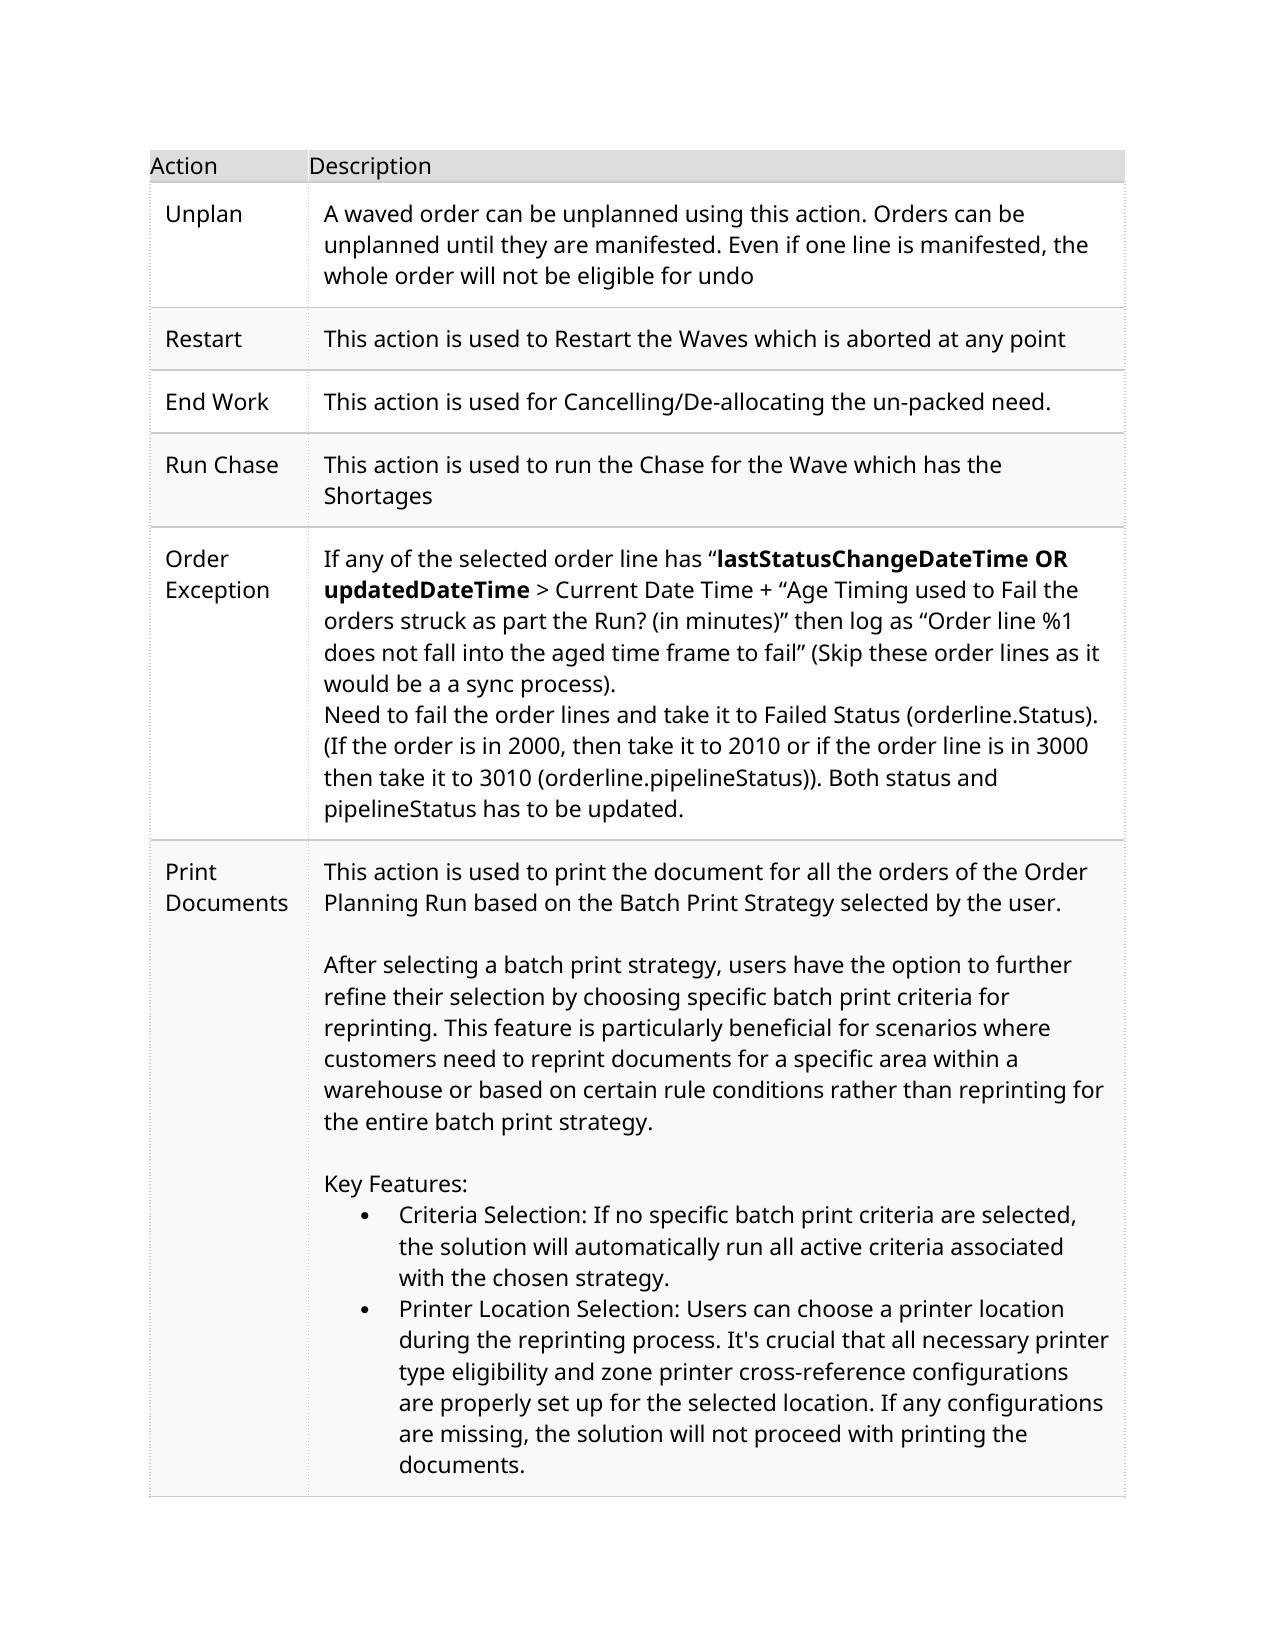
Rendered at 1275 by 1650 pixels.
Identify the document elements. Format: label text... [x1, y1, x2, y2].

table_cell A waved order can be unplanned using this action. Orders can be unplanned until they are manifested. Even if one line is manifested, the whole order will not be eligible for undo [309, 182, 1125, 307]
table_cell This action is used to Restart the Waves which is aborted at any point [309, 307, 1125, 369]
table_cell Unplan [150, 182, 308, 307]
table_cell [309, 839, 1125, 1496]
table_cell Order Exception [150, 527, 308, 839]
table_cell If any of the selected order line has “lastStatusChangeDateTime OR updatedDateTime > Current Date Time + “Age Timing used to Fail the orders struck as part the Run? (in minutes)” then log as “Order line %1 does not fall into the aged time frame to fail” (Skip these order lines as it would be a a sync process). Need to fail the order lines and take it to Failed Status (orderline.Status). (If the order is in 2000, then take it to 2010 or if the order line is in 3000 then take it to 3010 (orderline.pipelineStatus)). Both status and pipelineStatus has to be updated. [309, 526, 1125, 839]
table_header Description [309, 150, 1125, 181]
table_cell Restart [150, 308, 308, 369]
table_cell Run Chase [150, 433, 308, 526]
table_header Action [150, 150, 308, 181]
table_cell End Work [150, 370, 308, 432]
table_cell Print Documents [150, 841, 308, 1496]
table_cell This action is used for Cancelling/De-allocating the un-packed need. [309, 370, 1125, 432]
table_cell This action is used to run the Chase for the Wave which has the Shortages [309, 432, 1125, 526]
